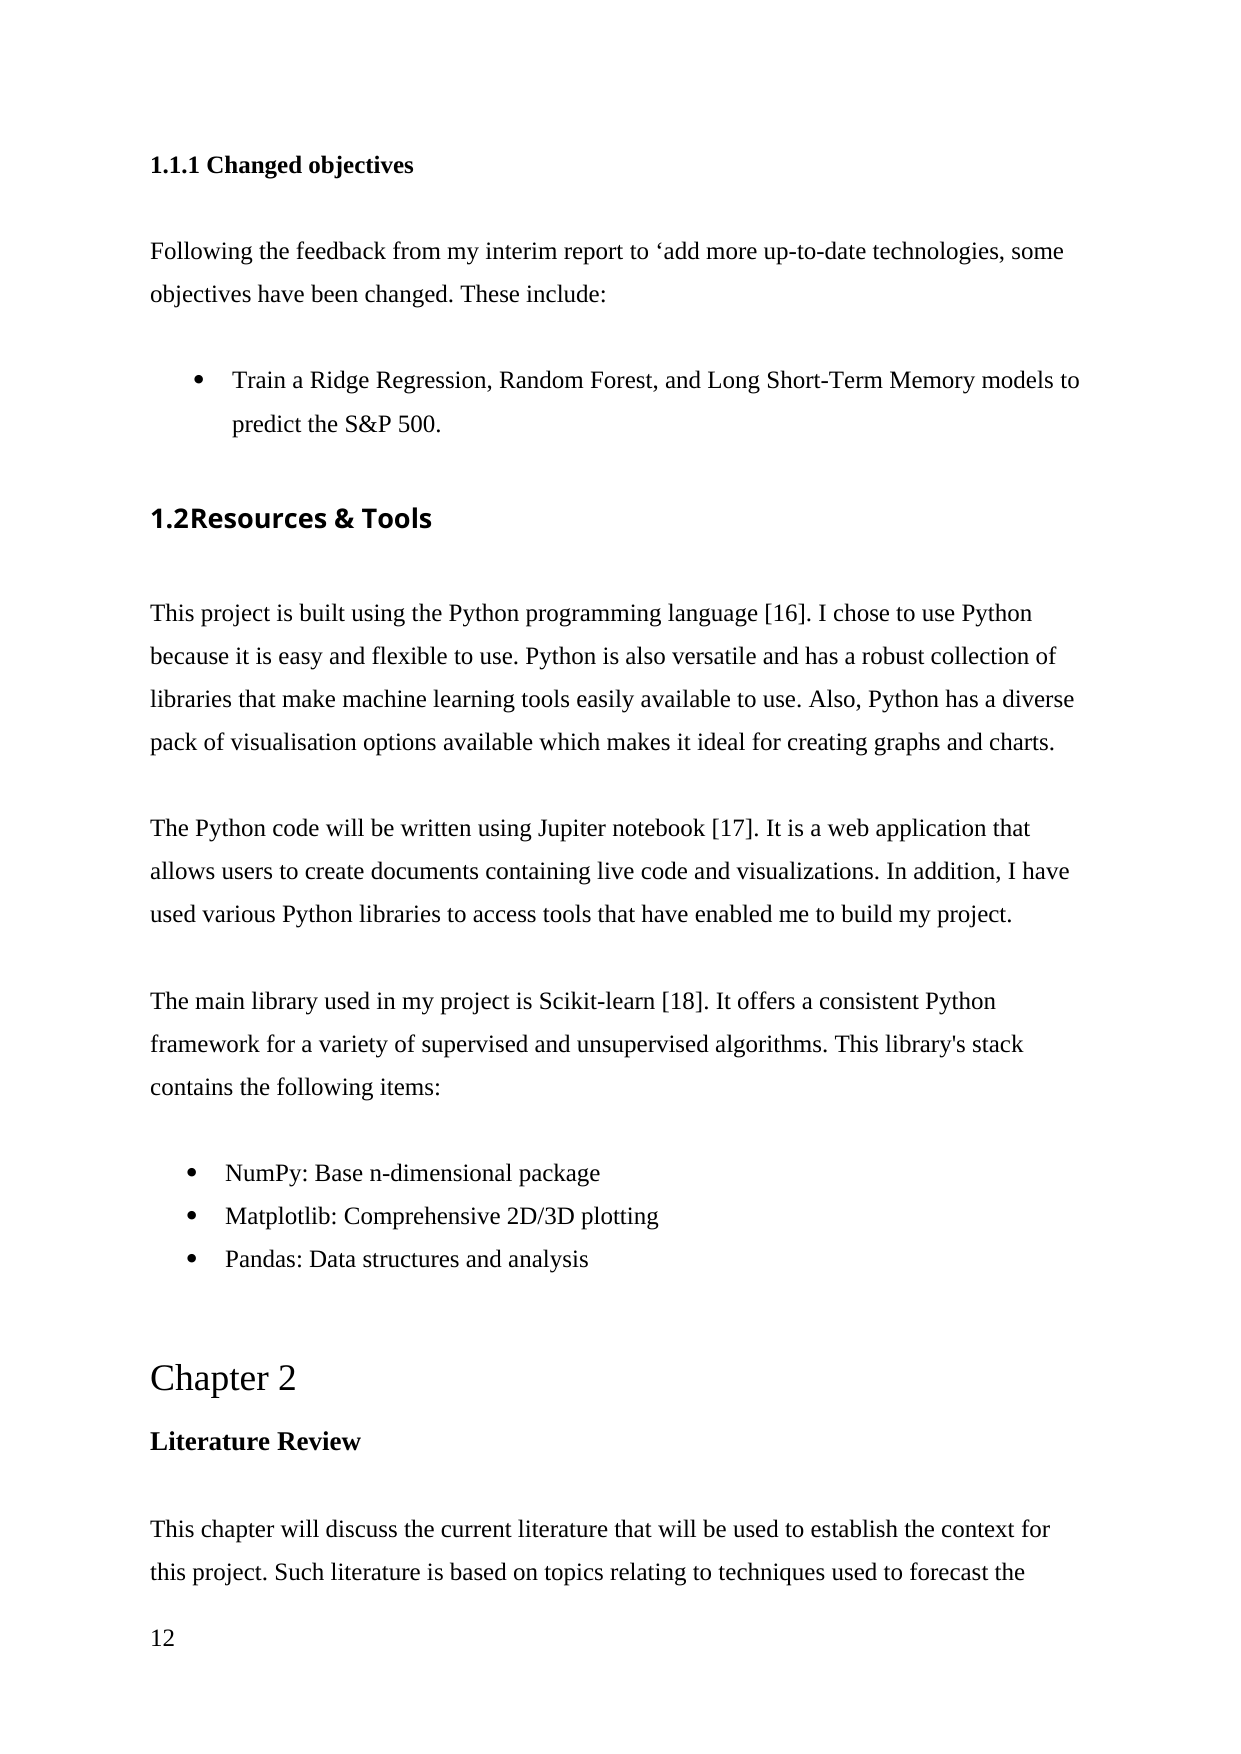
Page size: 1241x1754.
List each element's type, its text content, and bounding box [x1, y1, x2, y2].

text This project is built using the Python programming language [16]. I chose to use Python because it is easy and flexible to use. Python is also versatile and has a robust collection of libraries that make machine learning tools easily available to use. Also, Python has a diverse pack of visualisation options available which makes it ideal for creating graphs and charts. [150, 598, 1090, 756]
list NumPy: Base n-dimensional package [187, 1158, 1090, 1187]
subtitle 1.1.1 Changed objectives [150, 150, 1090, 179]
list Matplotlib: Comprehensive 2D/3D plotting [187, 1201, 1090, 1230]
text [150, 1514, 1090, 1586]
text Following the feedback from my interim report to ‘add more up-to-date technologies, some objectives have been changed. These include: [150, 236, 1090, 308]
subtitle Literature Review [150, 1424, 1090, 1456]
subtitle Resources & Tools [150, 499, 1090, 536]
text The Python code will be written using Jupiter notebook [17]. It is a web application that allows users to create documents containing live code and visualizations. In addition, I have used various Python libraries to access tools that have enabled me to build my project. [150, 813, 1090, 928]
subtitle Chapter 2 [150, 1356, 1090, 1399]
text The main library used in my project is Scikit-learn [18]. It offers a consistent Python framework for a variety of supervised and unsupervised algorithms. This library's stack contains the following items: [150, 986, 1090, 1101]
list Pandas: Data structures and analysis [187, 1244, 1090, 1273]
list Train a Ridge Regression, Random Forest, and Long Short-Term Memory models to predict the S&P 500. [194, 366, 1090, 437]
